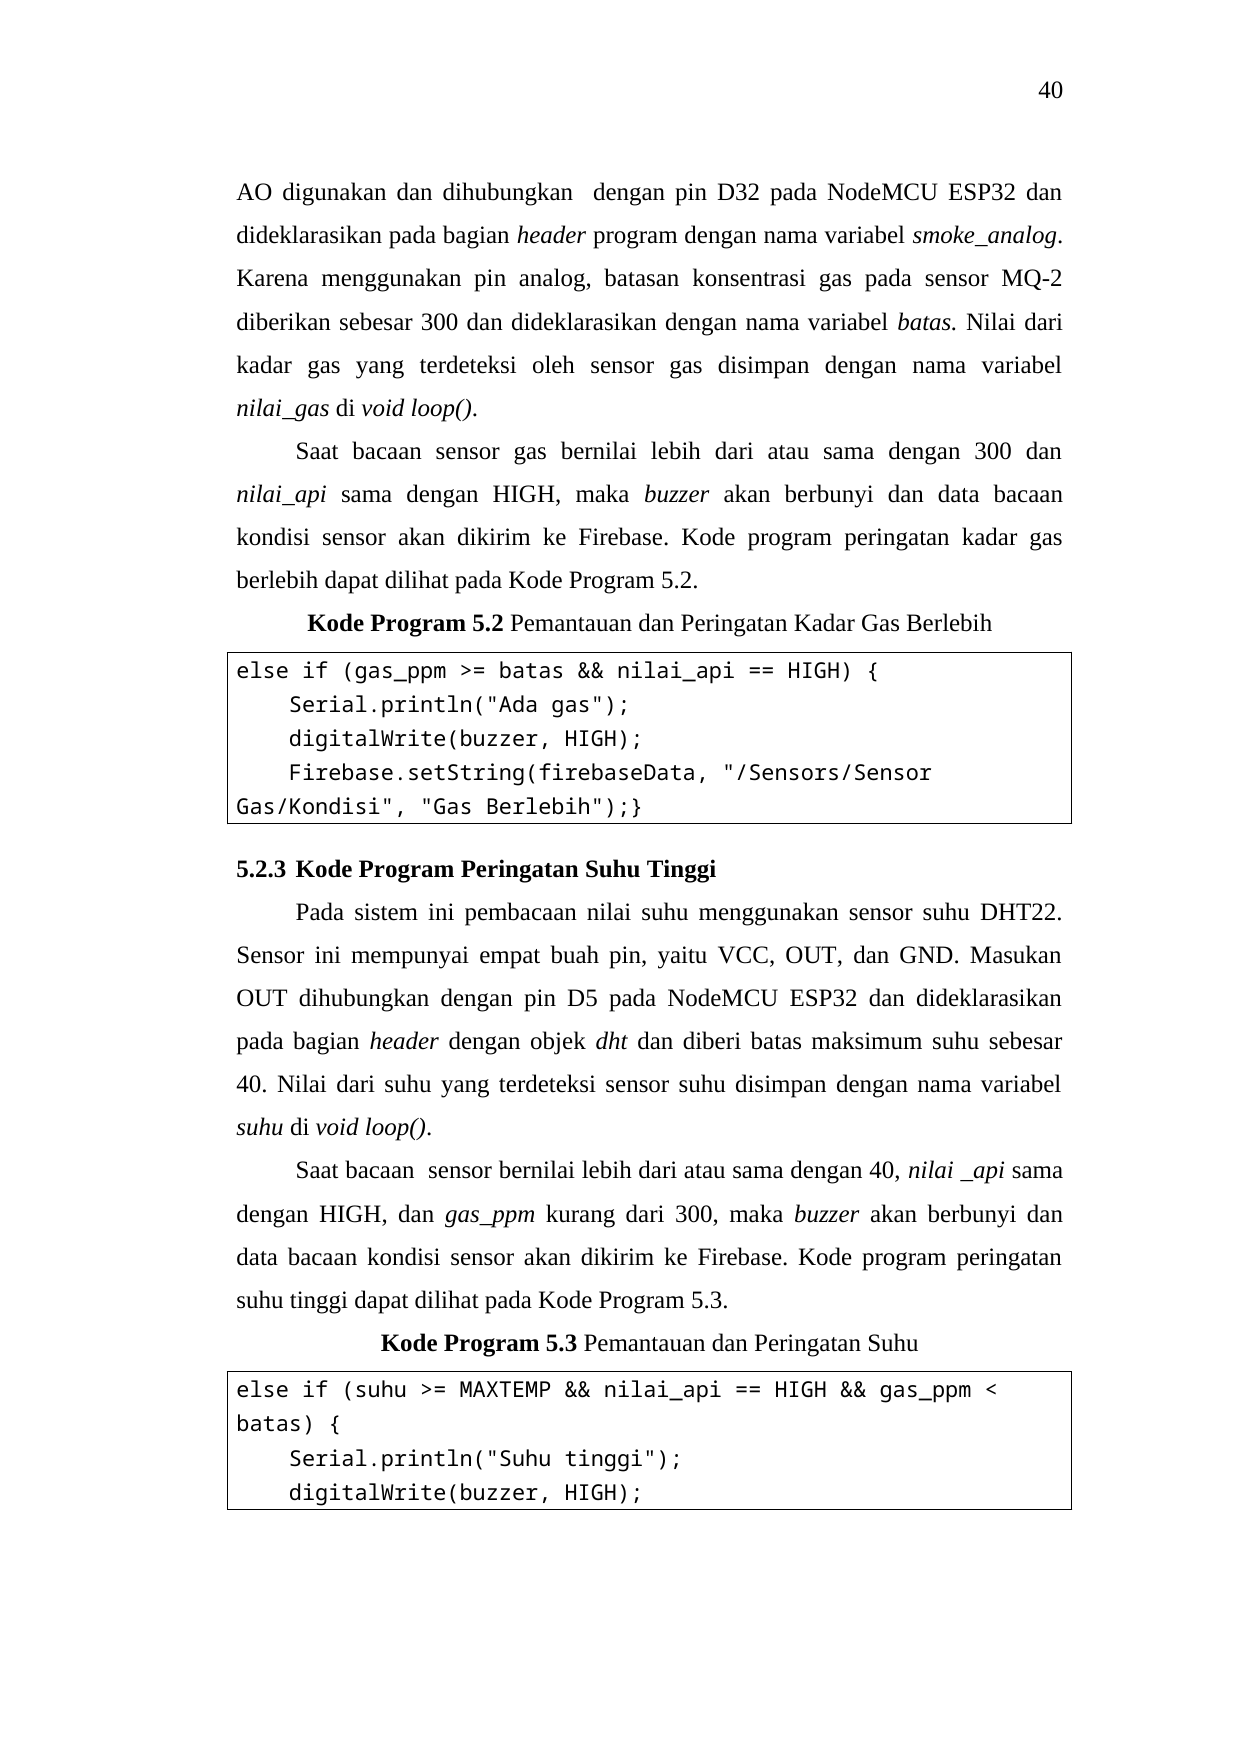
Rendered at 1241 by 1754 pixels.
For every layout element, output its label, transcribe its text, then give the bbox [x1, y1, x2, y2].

text Serial.println("Suhu tinggi"); [228, 1439, 1071, 1472]
text Saat bacaan sensor bernilai lebih dari atau sama dengan 40, nilai _api sama dengan HIGH, dan gas_ppm kurang dari 300, maka buzzer akan berbunyi dan data bacaan kondisi sensor akan dikirim ke Firebase. Kode program peringatan suhu tinggi dapat dilihat pada Kode Program 5.3. [236, 1156, 1063, 1314]
text Pada sistem ini pembacaan nilai suhu menggunakan sensor suhu DHT22. Sensor ini mempunyai empat buah pin, yaitu VCC, OUT, dan GND. Masukan OUT dihubungkan dengan pin D5 pada NodeMCU ESP32 dan dideklarasikan pada bagian header dengan objek dht dan diberi batas maksimum suhu sebesar 40. Nilai dari suhu yang terdeteksi sensor suhu disimpan dengan nama variabel suhu di void loop(). [236, 897, 1063, 1141]
text Kode Program 5.2 Pemantauan dan Peringatan Kadar Gas Berlebih [236, 608, 1063, 637]
text Serial.println("Ada gas"); [228, 686, 1071, 719]
text Firebase.setString(firebaseData, "/Sensors/Sensor Gas/Kondisi", "Gas Berlebih");} [228, 754, 1071, 823]
text digitalWrite(buzzer, HIGH); [228, 1474, 1071, 1509]
text else if (gas_ppm >= batas && nilai_api == HIGH) { [228, 653, 1071, 684]
text Saat bacaan sensor gas bernilai lebih dari atau sama dengan 300 dan nilai_api sama dengan HIGH, maka buzzer akan berbunyi dan data bacaan kondisi sensor akan dikirim ke Firebase. Kode program peringatan kadar gas berlebih dapat dilihat pada Kode Program 5.2. [236, 436, 1063, 594]
text else if (suhu >= MAXTEMP && nilai_api == HIGH && gas_ppm < batas) { [228, 1372, 1071, 1438]
text Kode Program Peringatan Suhu Tinggi [236, 854, 1063, 882]
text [236, 177, 1063, 422]
text digitalWrite(buzzer, HIGH); [228, 720, 1071, 753]
text Kode Program 5.3 Pemantauan dan Peringatan Suhu [236, 1328, 1063, 1357]
